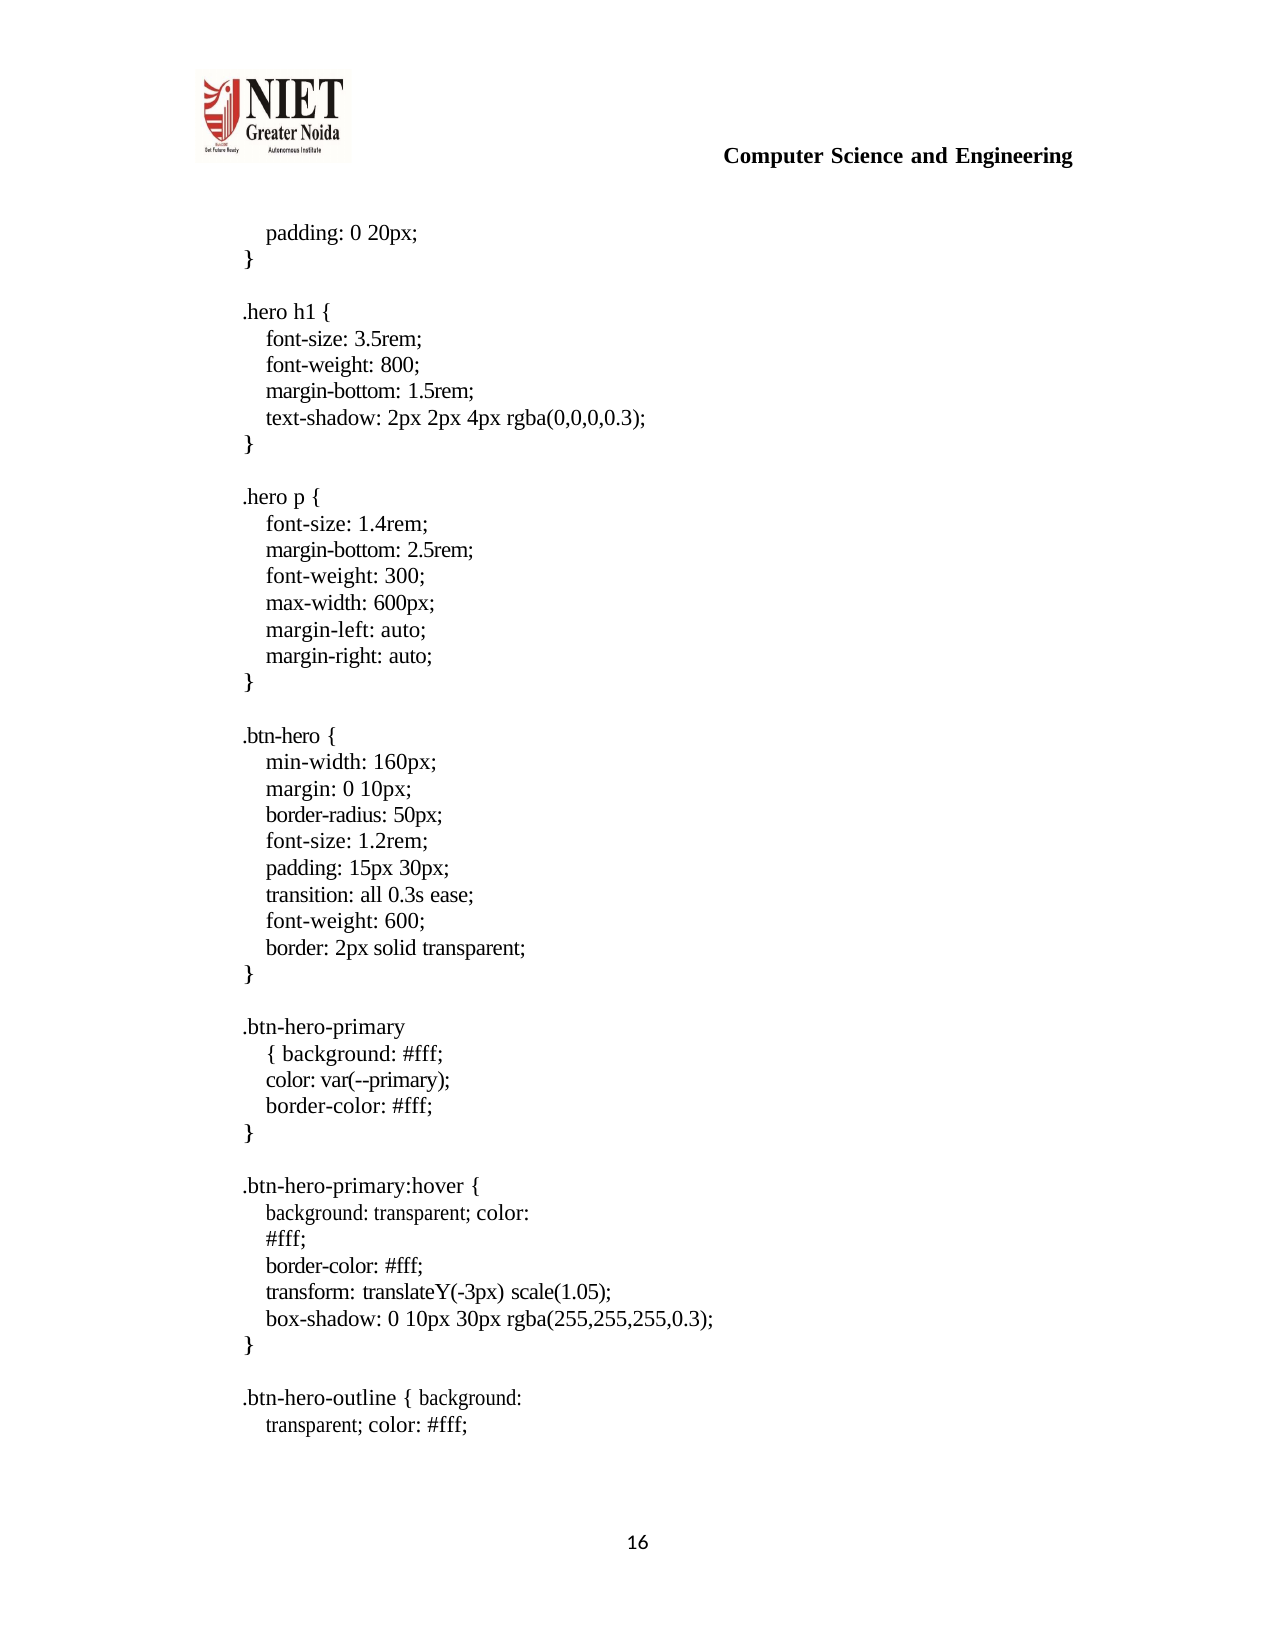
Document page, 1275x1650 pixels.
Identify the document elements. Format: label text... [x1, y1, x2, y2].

text box-shadow: 0 10px 30px rgba(255,255,255,0.3); [266, 1305, 1125, 1331]
text max-width: 600px; margin-left: auto; margin-right: auto; [266, 589, 445, 668]
text } [242, 960, 1125, 987]
text font-size: 3.5rem; font-weight: 800; [266, 325, 432, 377]
text } [242, 1119, 1125, 1146]
text .btn-hero-outline { background: transparent; color: #fff; [242, 1384, 522, 1437]
text margin-bottom: 1.5rem; [266, 377, 1125, 404]
text transform: translateY(-3px) scale(1.05); [266, 1278, 1125, 1305]
text border: 2px solid transparent; [266, 934, 1125, 960]
text border-color: #fff; [266, 1252, 1125, 1278]
text .btn-hero-primary { background: #fff; color: var(--primary); border-color: #fff; [242, 1013, 468, 1119]
text } [242, 245, 1125, 272]
text padding: 0 20px; [266, 219, 1125, 245]
text .btn-hero-primary:hover { background: transparent; color: #fff; [242, 1172, 537, 1252]
text } [242, 668, 1125, 695]
text font-size: 1.4rem; margin-bottom: 2.5rem; font-weight: 300; [266, 510, 491, 589]
text .btn-hero { [242, 722, 1125, 748]
text min-width: 160px; margin: 0 10px; border-radius: 50px; font-size: 1.2rem; padding: 15px 30px; [266, 748, 460, 880]
text .hero h1 { [242, 298, 1125, 324]
text } [242, 430, 1125, 457]
text text-shadow: 2px 2px 4px rgba(0,0,0,0.3); [266, 404, 1125, 430]
text .hero p { [242, 483, 1125, 510]
text } [242, 1331, 1125, 1358]
text transition: all 0.3s ease; font-weight: 600; [266, 881, 487, 933]
picture [195, 69, 352, 163]
